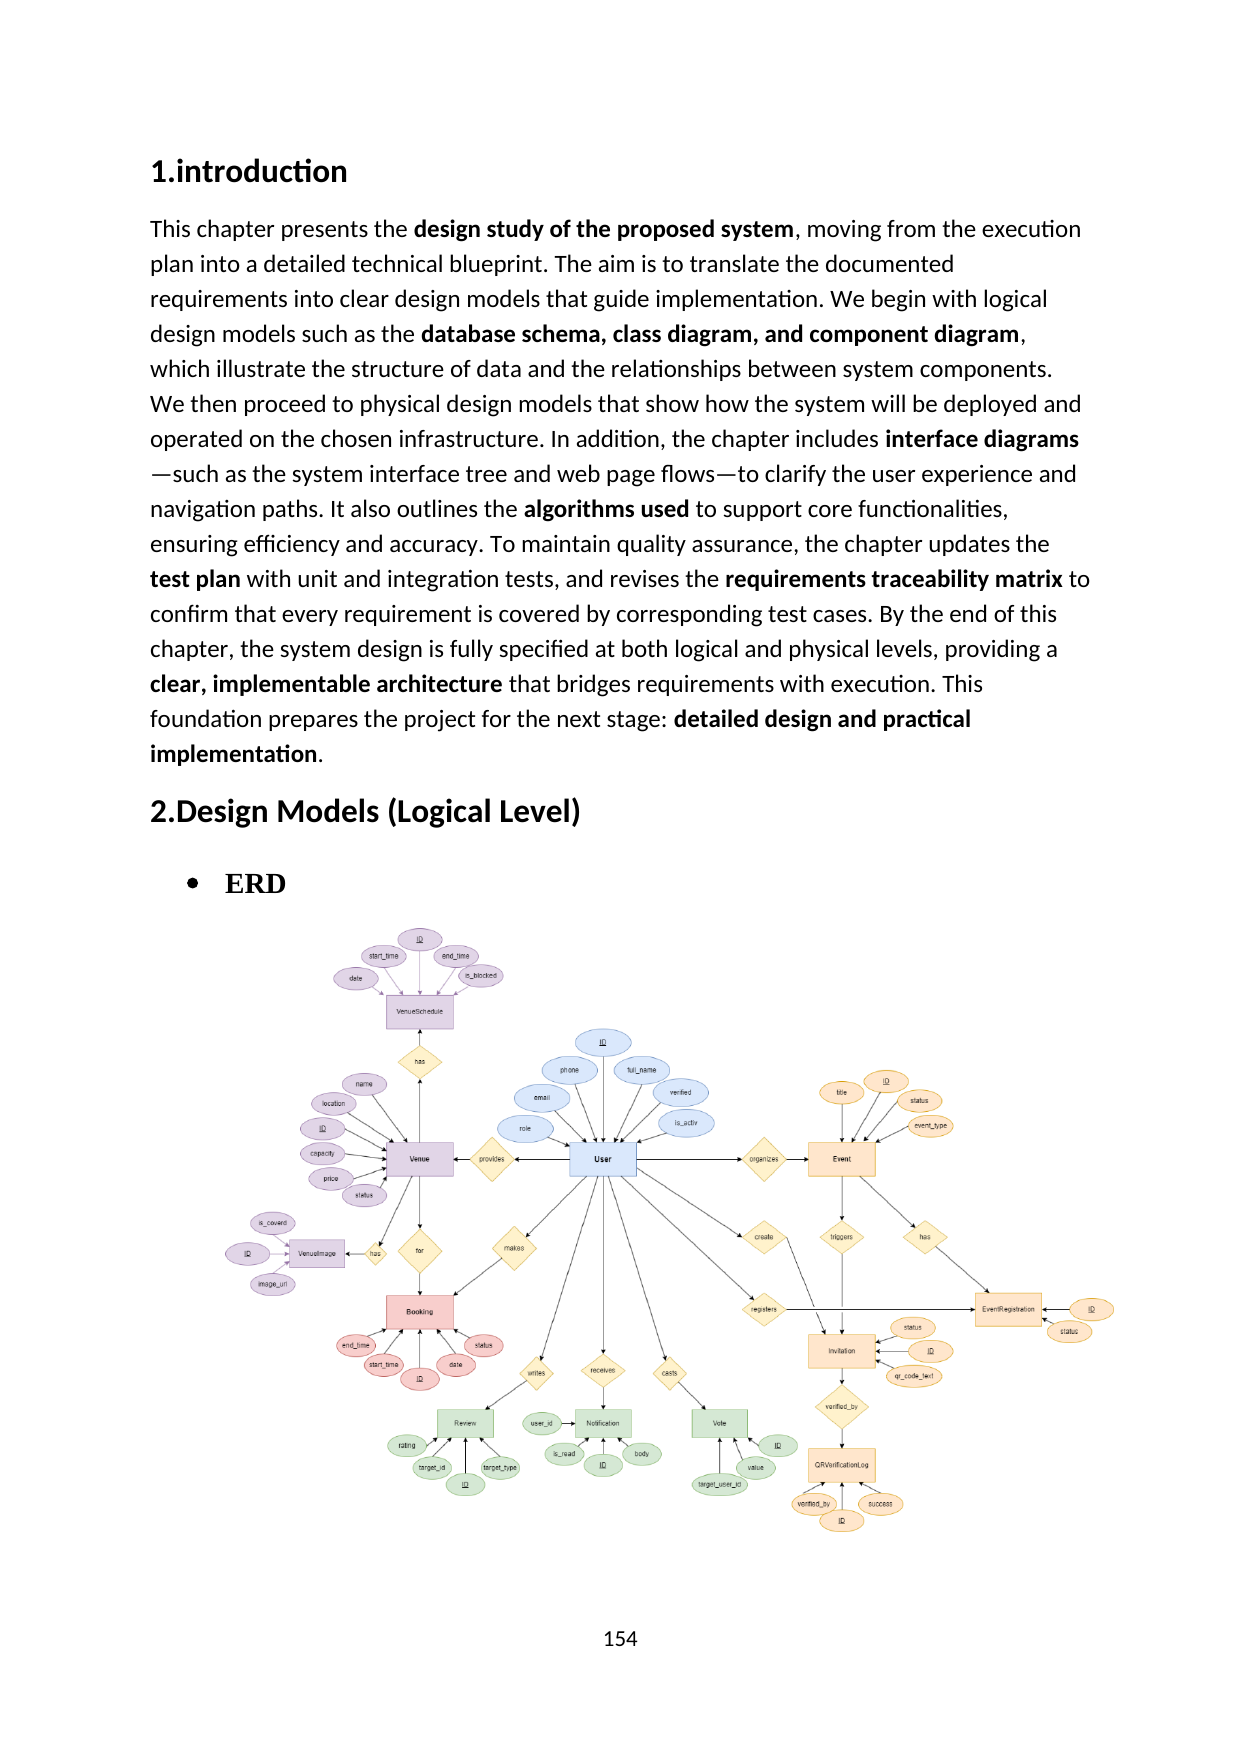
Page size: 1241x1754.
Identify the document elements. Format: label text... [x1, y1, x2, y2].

picture [225, 928, 1114, 1532]
text 2.Design Models (Logical Level) [150, 790, 1090, 831]
text 1.introduction [150, 150, 1090, 191]
list ERD [187, 866, 1090, 900]
text This chapter presents the design study of the proposed system, moving from the execution plan into a detailed technical blueprint. The aim is to translate the documented requirements into clear design models that guide implementation. We begin with logical design models such as the database schema, class diagram, and component diagram, which illustrate the structure of data and the relationships between system components. We then proceed to physical design models that show how the system will be deployed and operated on the chosen infrastructure. In addition, the chapter includes interface diagrams—such as the system interface tree and web page flows—to clarify the user experience and navigation paths. It also outlines the algorithms used to support core functionalities, ensuring efficiency and accuracy. To maintain quality assurance, the chapter updates the test plan with unit and integration tests, and revises the requirements traceability matrix to confirm that every requirement is covered by corresponding test cases. By the end of this chapter, the system design is fully specified at both logical and physical levels, providing a clear, implementable architecture that bridges requirements with execution. This foundation prepares the project for the next stage: detailed design and practical implementation. [150, 213, 1090, 769]
